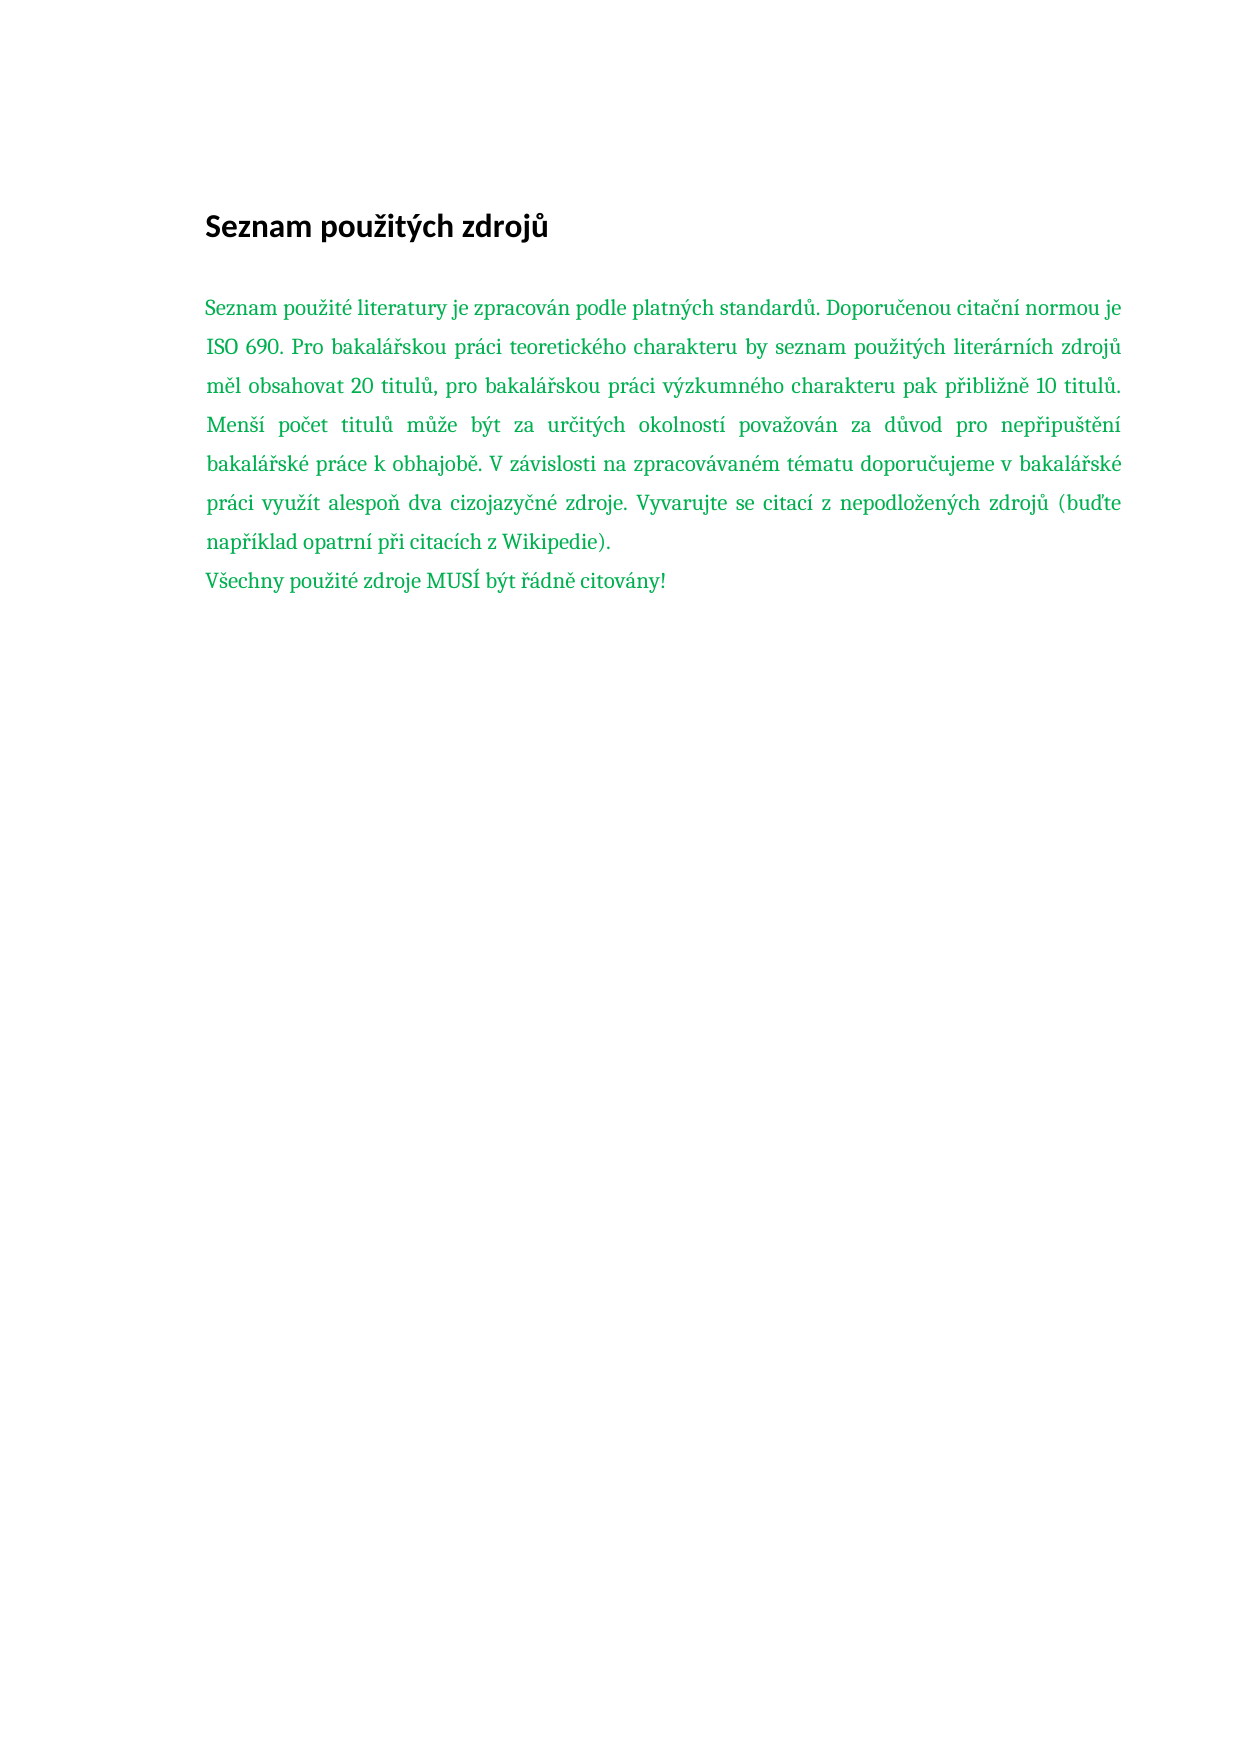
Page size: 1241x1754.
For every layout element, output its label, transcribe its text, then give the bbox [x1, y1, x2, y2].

text Seznam použité literatury je zpracován podle platných standardů. Doporučenou citační normou je ISO 690. Pro bakalářskou práci teoretického charakteru by seznam použitých literárních zdrojů měl obsahovat 20 titulů, pro bakalářskou práci výzkumného charakteru pak přibližně 10 titulů. Menší počet titulů může být za určitých okolností považován za důvod pro nepřipuštění bakalářské práce k obhajobě. V závislosti na zpracovávaném tématu doporučujeme v bakalářské práci využít alespoň dva cizojazyčné zdroje. Vyvarujte se citací z nepodložených zdrojů (buďte například opatrní při citacích z Wikipedie). [205, 295, 1123, 555]
text Všechny použité zdroje MUSÍ být řádně citovány! [205, 568, 1123, 594]
subtitle Seznam použitých zdrojů [205, 204, 1123, 245]
